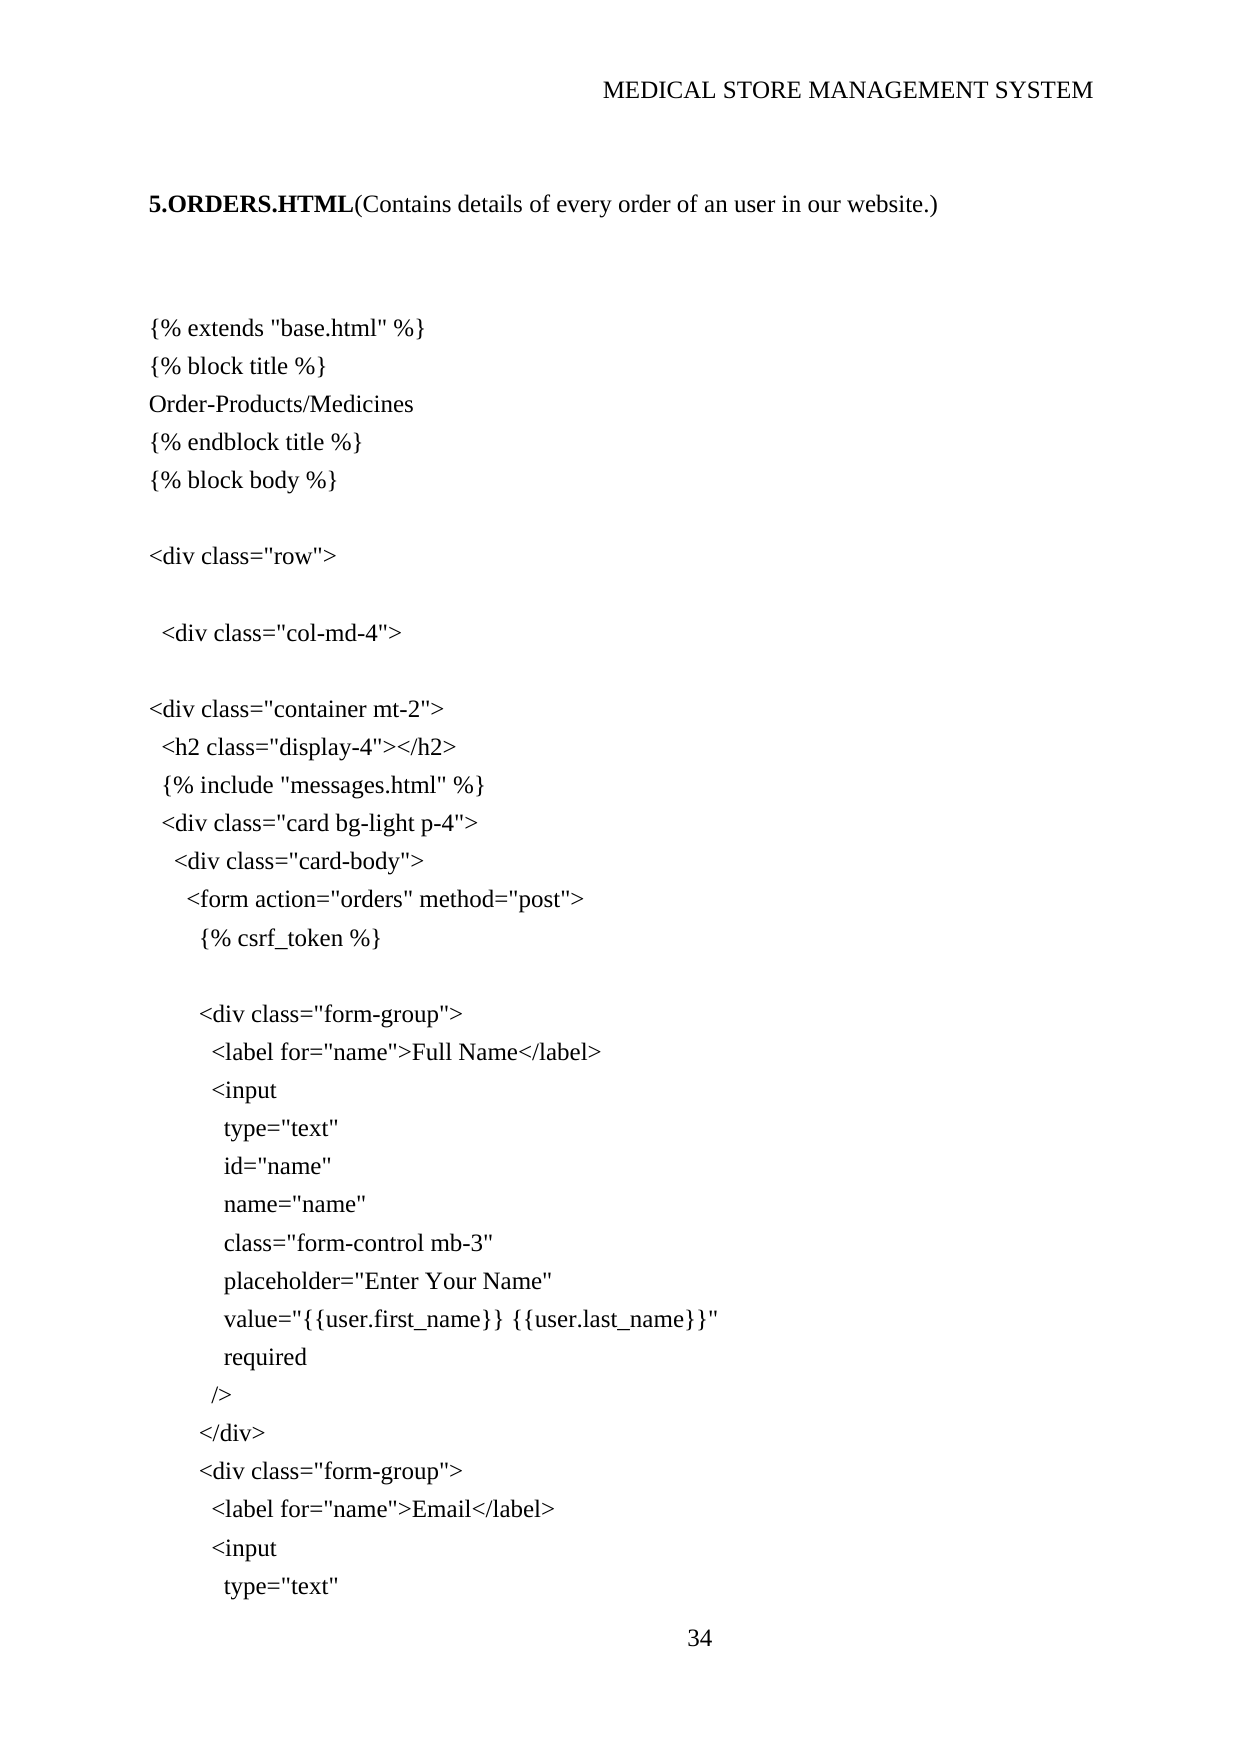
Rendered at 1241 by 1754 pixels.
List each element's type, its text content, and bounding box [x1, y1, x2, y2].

text <div class="col-md-4"> [148, 618, 1093, 646]
text id="name" [148, 1151, 1093, 1180]
text type="text" [148, 1113, 1093, 1142]
text </div> [148, 1418, 1093, 1447]
text type="text" [148, 1571, 1093, 1599]
text <label for="name">Full Name</label> [148, 1037, 1093, 1066]
text <div class="form-group"> [148, 999, 1093, 1028]
text <input [148, 1075, 1093, 1104]
text class="form-control mb-3" [148, 1228, 1093, 1256]
text {% endblock title %} [148, 427, 1093, 456]
text value="{{user.first_name}} {{user.last_name}}" [148, 1304, 1093, 1333]
text <h2 class="display-4"></h2> [148, 732, 1093, 761]
text {% include "messages.html" %} [148, 770, 1093, 799]
text <form action="orders" method="post"> [148, 884, 1093, 913]
text <div class="card bg-light p-4"> [148, 808, 1093, 837]
text /> [148, 1380, 1093, 1409]
text name="name" [148, 1189, 1093, 1218]
text <div class="form-group"> [148, 1456, 1093, 1485]
text <div class="container mt-2"> [148, 694, 1093, 723]
text <div class="row"> [148, 541, 1093, 570]
text placeholder="Enter Your Name" [148, 1266, 1093, 1294]
text <input [148, 1533, 1093, 1561]
text required [148, 1342, 1093, 1371]
text {% block title %} [148, 351, 1093, 379]
text Order-Products/Medicines [148, 389, 1093, 418]
text <label for="name">Email</label> [148, 1494, 1093, 1523]
text {% csrf_token %} [148, 923, 1093, 951]
text {% block body %} [148, 465, 1093, 494]
text 5.ORDERS.HTML(Contains details of every order of an user in our website.) [148, 189, 1093, 218]
text {% extends "base.html" %} [148, 313, 1093, 341]
text <div class="card-body"> [148, 846, 1093, 875]
